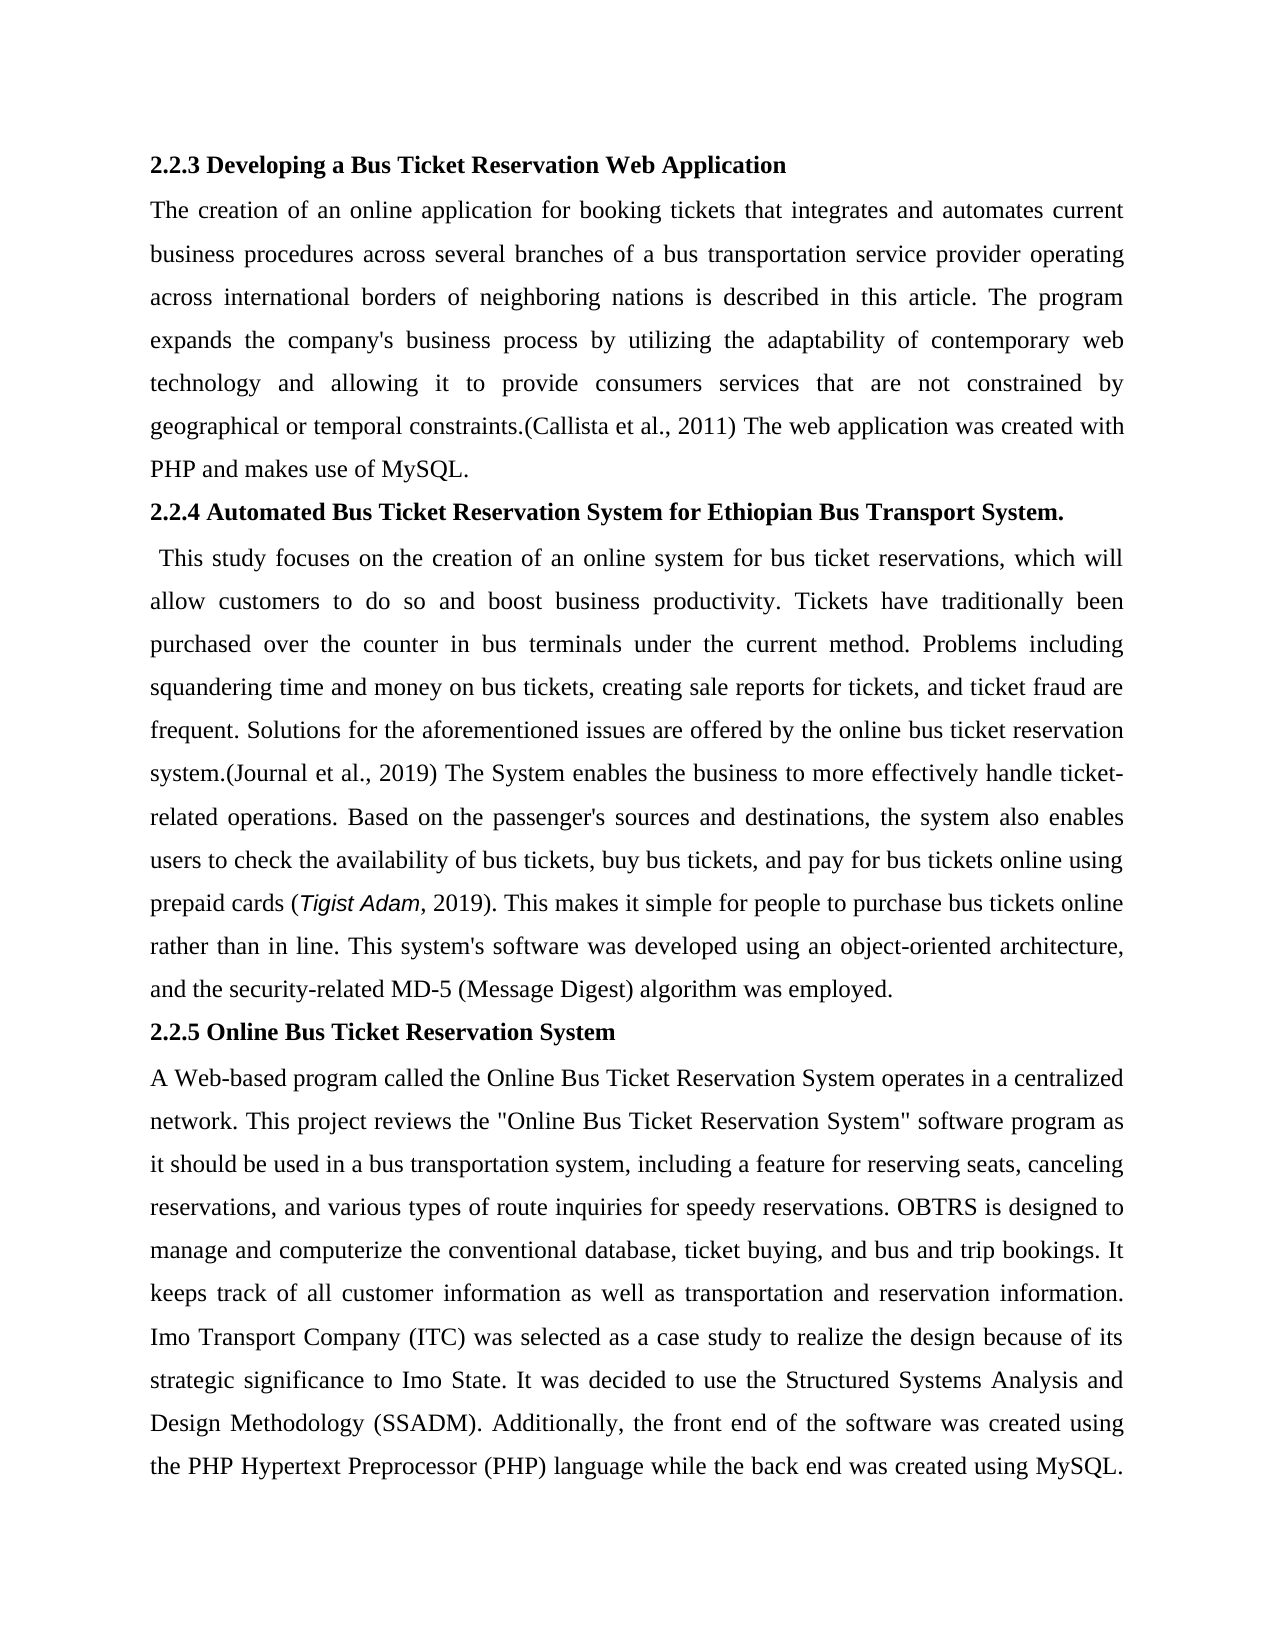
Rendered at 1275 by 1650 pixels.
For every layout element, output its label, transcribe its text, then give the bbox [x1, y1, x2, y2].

subtitle 2.2.3 Developing a Bus Ticket Reservation Web Application [150, 150, 1125, 179]
text This study focuses on the creation of an online system for bus ticket reservations, which will allow customers to do so and boost business productivity. Tickets have traditionally been purchased over the counter in bus terminals under the current method. Problems including squandering time and money on bus tickets, creating sale reports for tickets, and ticket fraud are frequent. Solutions for the aforementioned issues are offered by the online bus ticket reservation system. The System enables the business to more effectively handle ticket-related operations. Based on the passenger's sources and destinations, the system also enables users to check the availability of bus tickets, buy bus tickets, and pay for bus tickets online using prepaid cards. This makes it simple for people to purchase bus tickets online rather than in line. This system's software was developed using an object-oriented architecture, and the security-related MD-5 (Message Digest) algorithm was employed. [150, 543, 1125, 1003]
subtitle 2.2.5 Online Bus Ticket Reservation System [150, 1017, 1125, 1046]
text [150, 1063, 1125, 1480]
subtitle 2.2.4 Automated Bus Ticket Reservation System for Ethiopian Bus Transport System. [150, 497, 1125, 526]
text The creation of an online application for booking tickets that integrates and automates current business procedures across several branches of a bus transportation service provider operating across international borders of neighboring nations is described in this article. The program expands the company's business process by utilizing the adaptability of contemporary web technology and allowing it to provide consumers services that are not constrained by geographical or temporal constraints. The web application was created with PHP and makes use of MySQL. [150, 196, 1125, 483]
